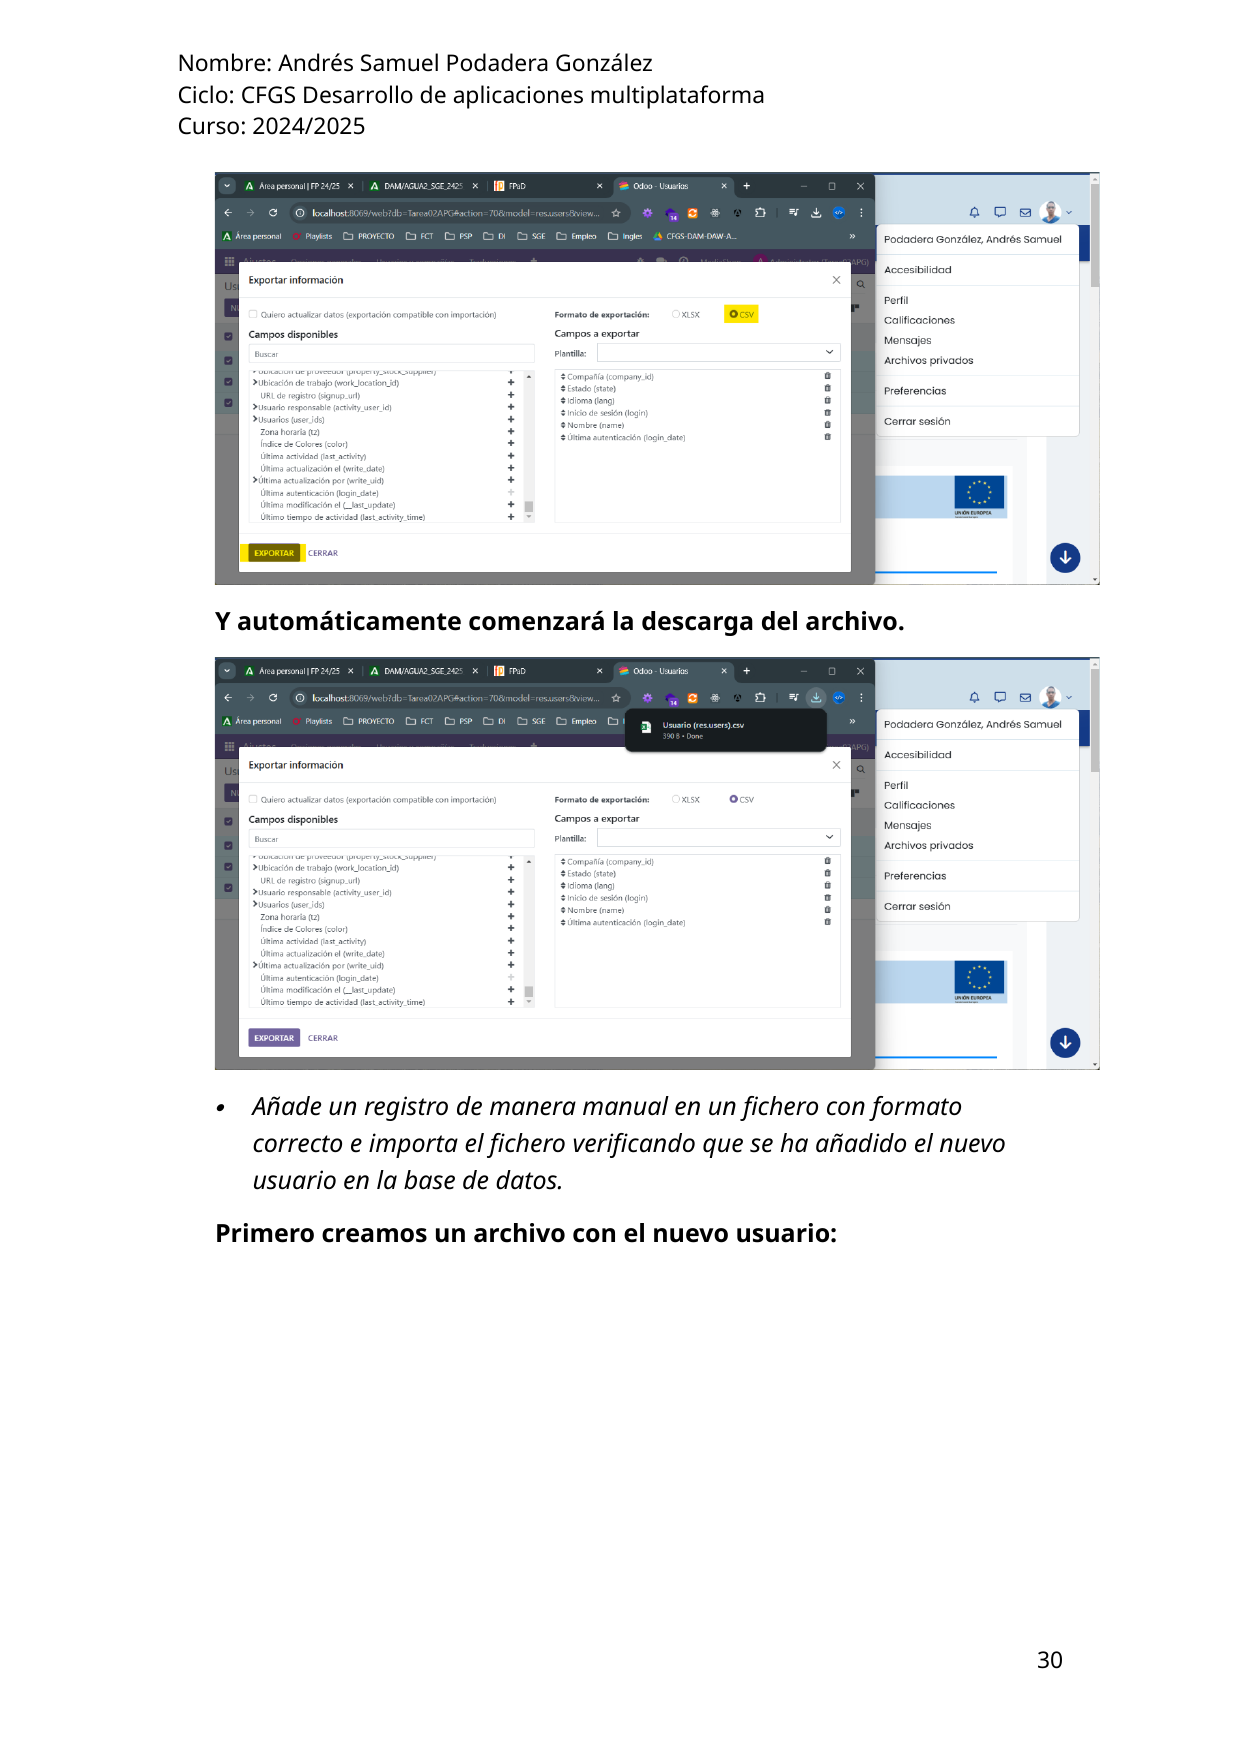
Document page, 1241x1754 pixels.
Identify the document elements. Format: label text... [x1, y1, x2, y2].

picture [214, 657, 1100, 1070]
list Añade un registro de manera manual en un fichero con formato correcto e importa el fichero verificando que se ha añadido el nuevo usuario en la base de datos. [215, 1089, 1063, 1197]
picture [214, 172, 1100, 585]
text Primero creamos un archivo con el nuevo usuario: [215, 1216, 1063, 1250]
text Y automáticamente comenzará la descarga del archivo. [215, 604, 1063, 638]
